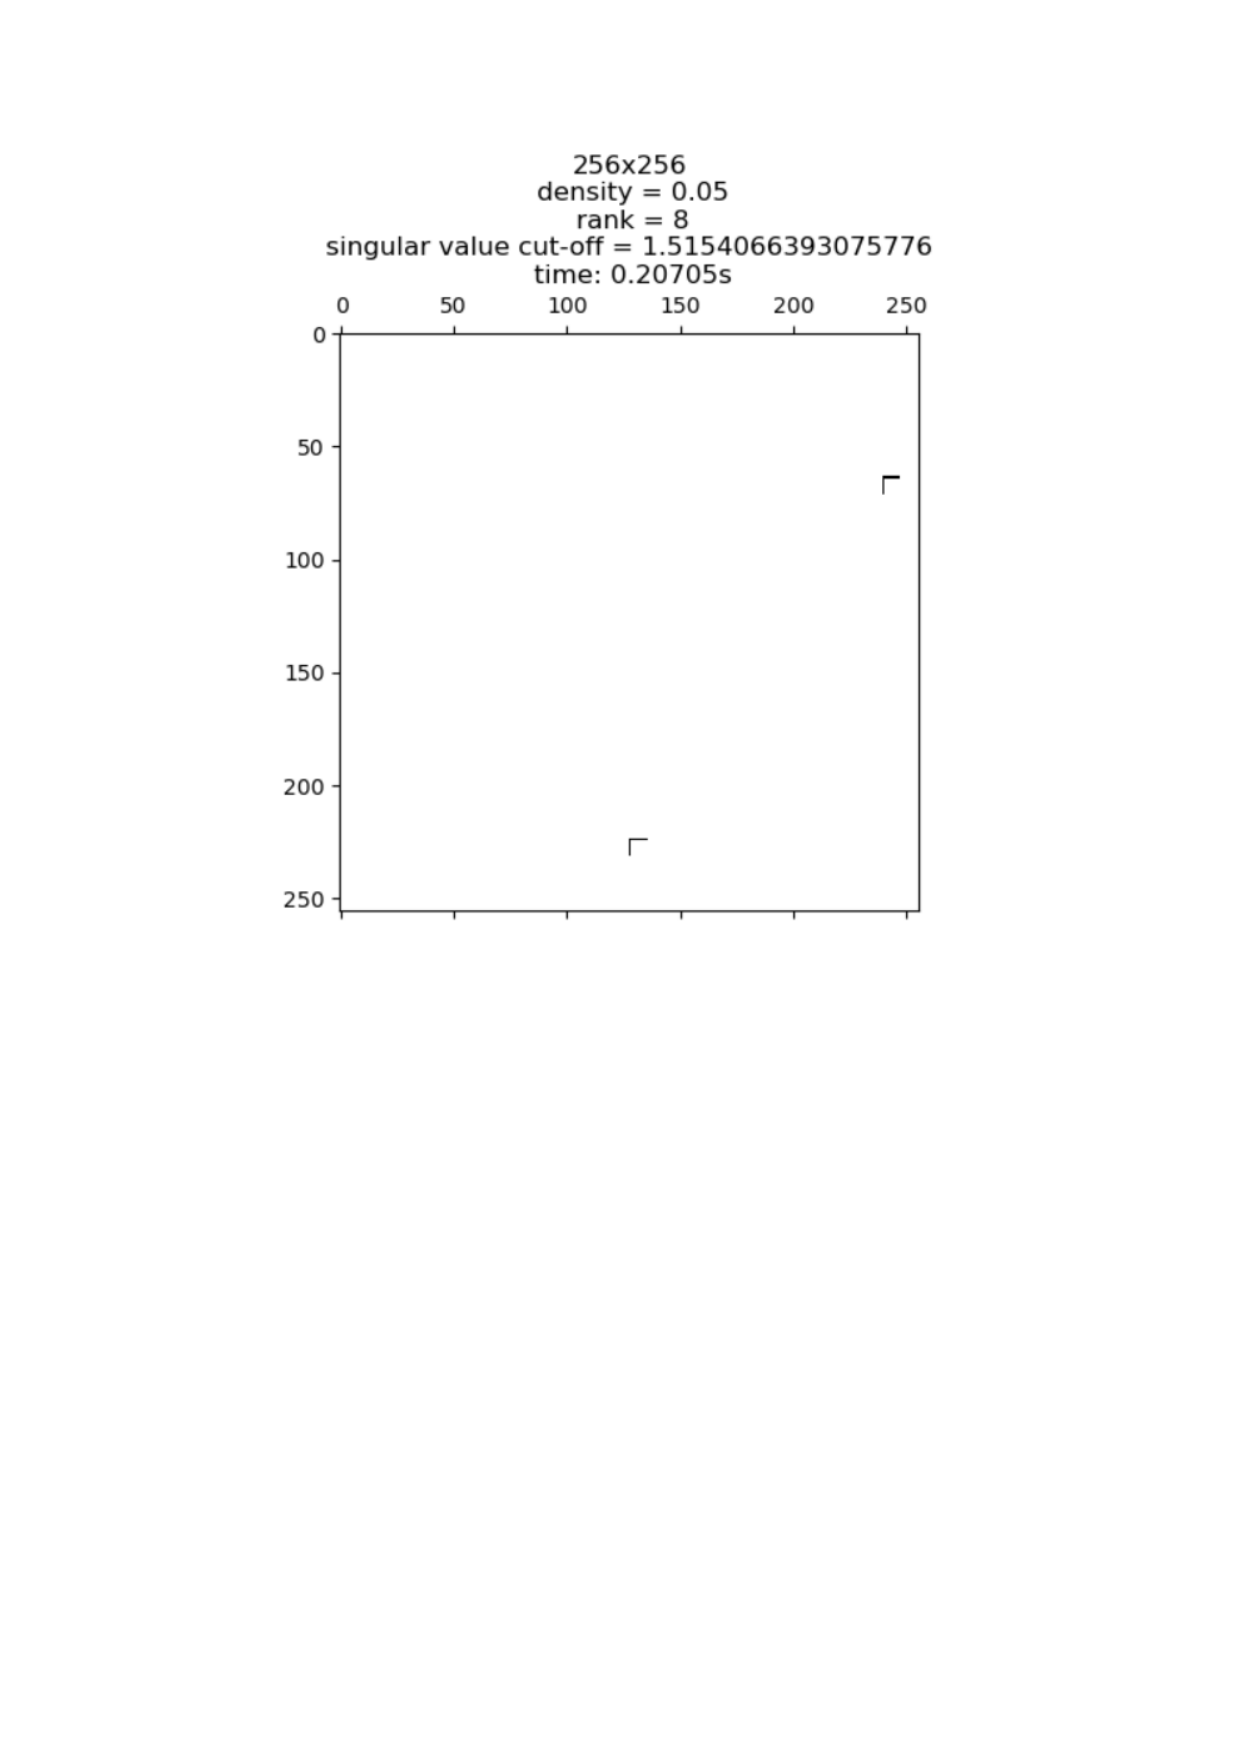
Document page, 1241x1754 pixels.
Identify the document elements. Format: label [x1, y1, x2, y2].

picture [275, 147, 965, 939]
